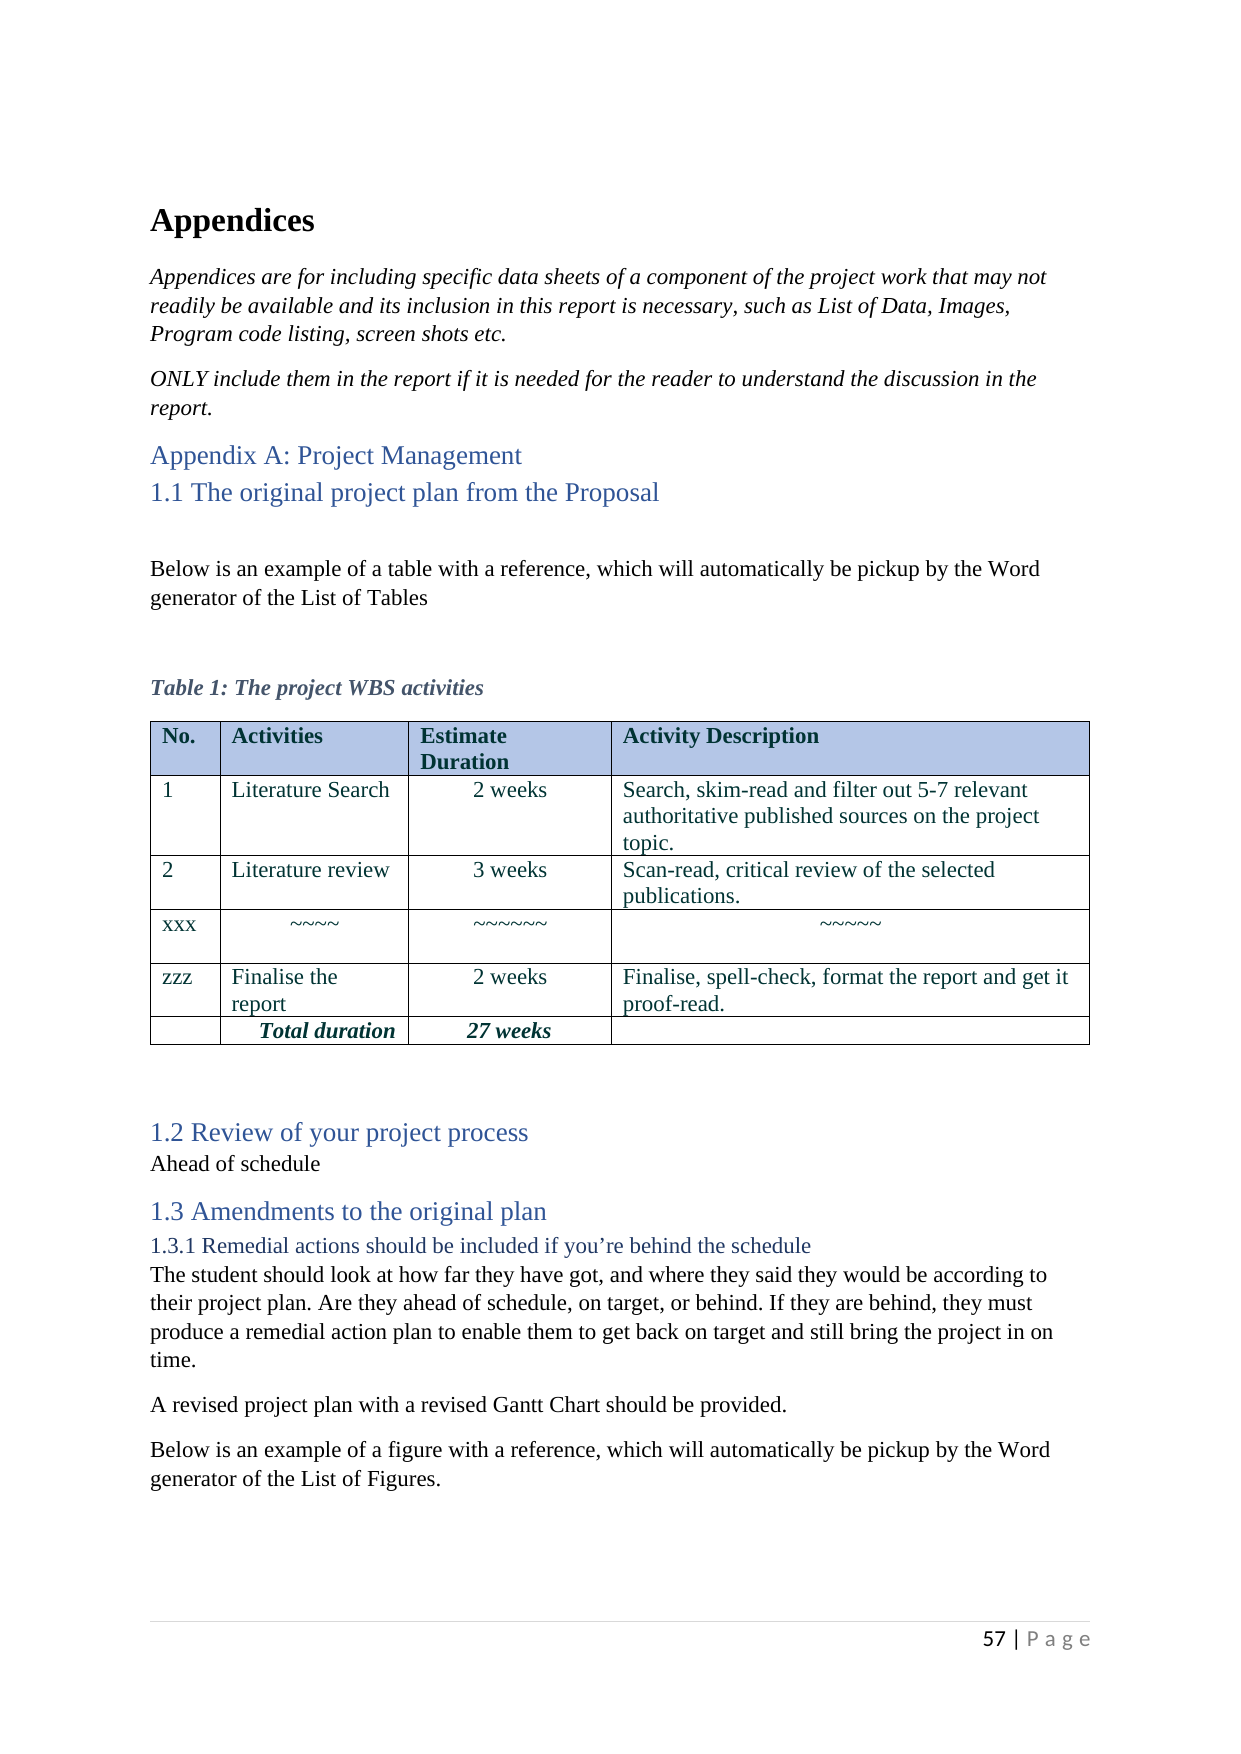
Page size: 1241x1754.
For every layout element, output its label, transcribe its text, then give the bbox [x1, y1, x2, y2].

table_cell Scan-read, critical review of the selected publications. [612, 856, 1089, 909]
table_cell Finalise the report [221, 964, 408, 1016]
table_cell ~~~~~~ [409, 910, 611, 962]
table_cell Search, skim-read and filter out 5-7 relevant authoritative published sources on the project topic. [612, 776, 1089, 855]
subtitle Appendices [150, 200, 1090, 238]
table_cell 1 [151, 776, 220, 855]
subtitle Appendix A: Project Management [150, 439, 1090, 470]
table_cell Literature review [221, 856, 408, 909]
text The student should look at how far they have got, and where they said they would be according to their project plan. Are they ahead of schedule, on target, or behind. If they are behind, they must produce a remedial action plan to enable them to get back on target and still bring the project in on time. [150, 1261, 1090, 1372]
table_cell ~~~~~ [612, 910, 1089, 962]
table_header No. [151, 722, 220, 775]
table_cell 2 weeks [409, 776, 611, 855]
table_cell 27 weeks [409, 1017, 611, 1043]
text Appendices are for including specific data sheets of a component of the project work that may not readily be available and its inclusion in this report is necessary, such as List of Data, Images, Program code listing, screen shots etc. [150, 263, 1090, 347]
table_cell [151, 1017, 220, 1043]
table_cell [612, 1017, 1089, 1043]
text Below is an example of a table with a reference, which will automatically be pickup by the Word generator of the List of Tables [150, 555, 1090, 610]
table_cell 2 weeks [409, 964, 611, 1016]
text A revised project plan with a revised Gantt Chart should be provided. [150, 1391, 1090, 1418]
table_cell Literature Search [221, 776, 408, 855]
text Table 1: The project WBS activities [150, 674, 1090, 700]
table_cell Total duration [221, 1017, 408, 1043]
table_header Activities [221, 722, 408, 775]
table_header Activity Description [612, 722, 1089, 775]
table_cell xxx [151, 910, 220, 962]
text Below is an example of a figure with a reference, which will automatically be pickup by the Word generator of the List of Figures. [150, 1436, 1090, 1491]
table_cell ~~~~ [221, 910, 408, 962]
subtitle 1.3 Amendments to the original plan [150, 1195, 1090, 1226]
text ONLY include them in the report if it is needed for the reader to understand the discussion in the report. [150, 365, 1090, 420]
table_cell 2 [151, 856, 220, 909]
table_header Estimate Duration [409, 722, 611, 775]
table_cell Finalise, spell-check, format the report and get it proof-read. [612, 964, 1089, 1016]
subtitle 1.2 Review of your project process [150, 1116, 1090, 1147]
table_cell 3 weeks [409, 856, 611, 909]
subtitle 1.3.1 Remedial actions should be included if you’re behind the schedule [150, 1232, 1090, 1259]
table_cell zzz [151, 964, 220, 1016]
text Ahead of schedule [150, 1149, 1090, 1176]
subtitle 1.1 The original project plan from the Proposal [150, 477, 1090, 508]
